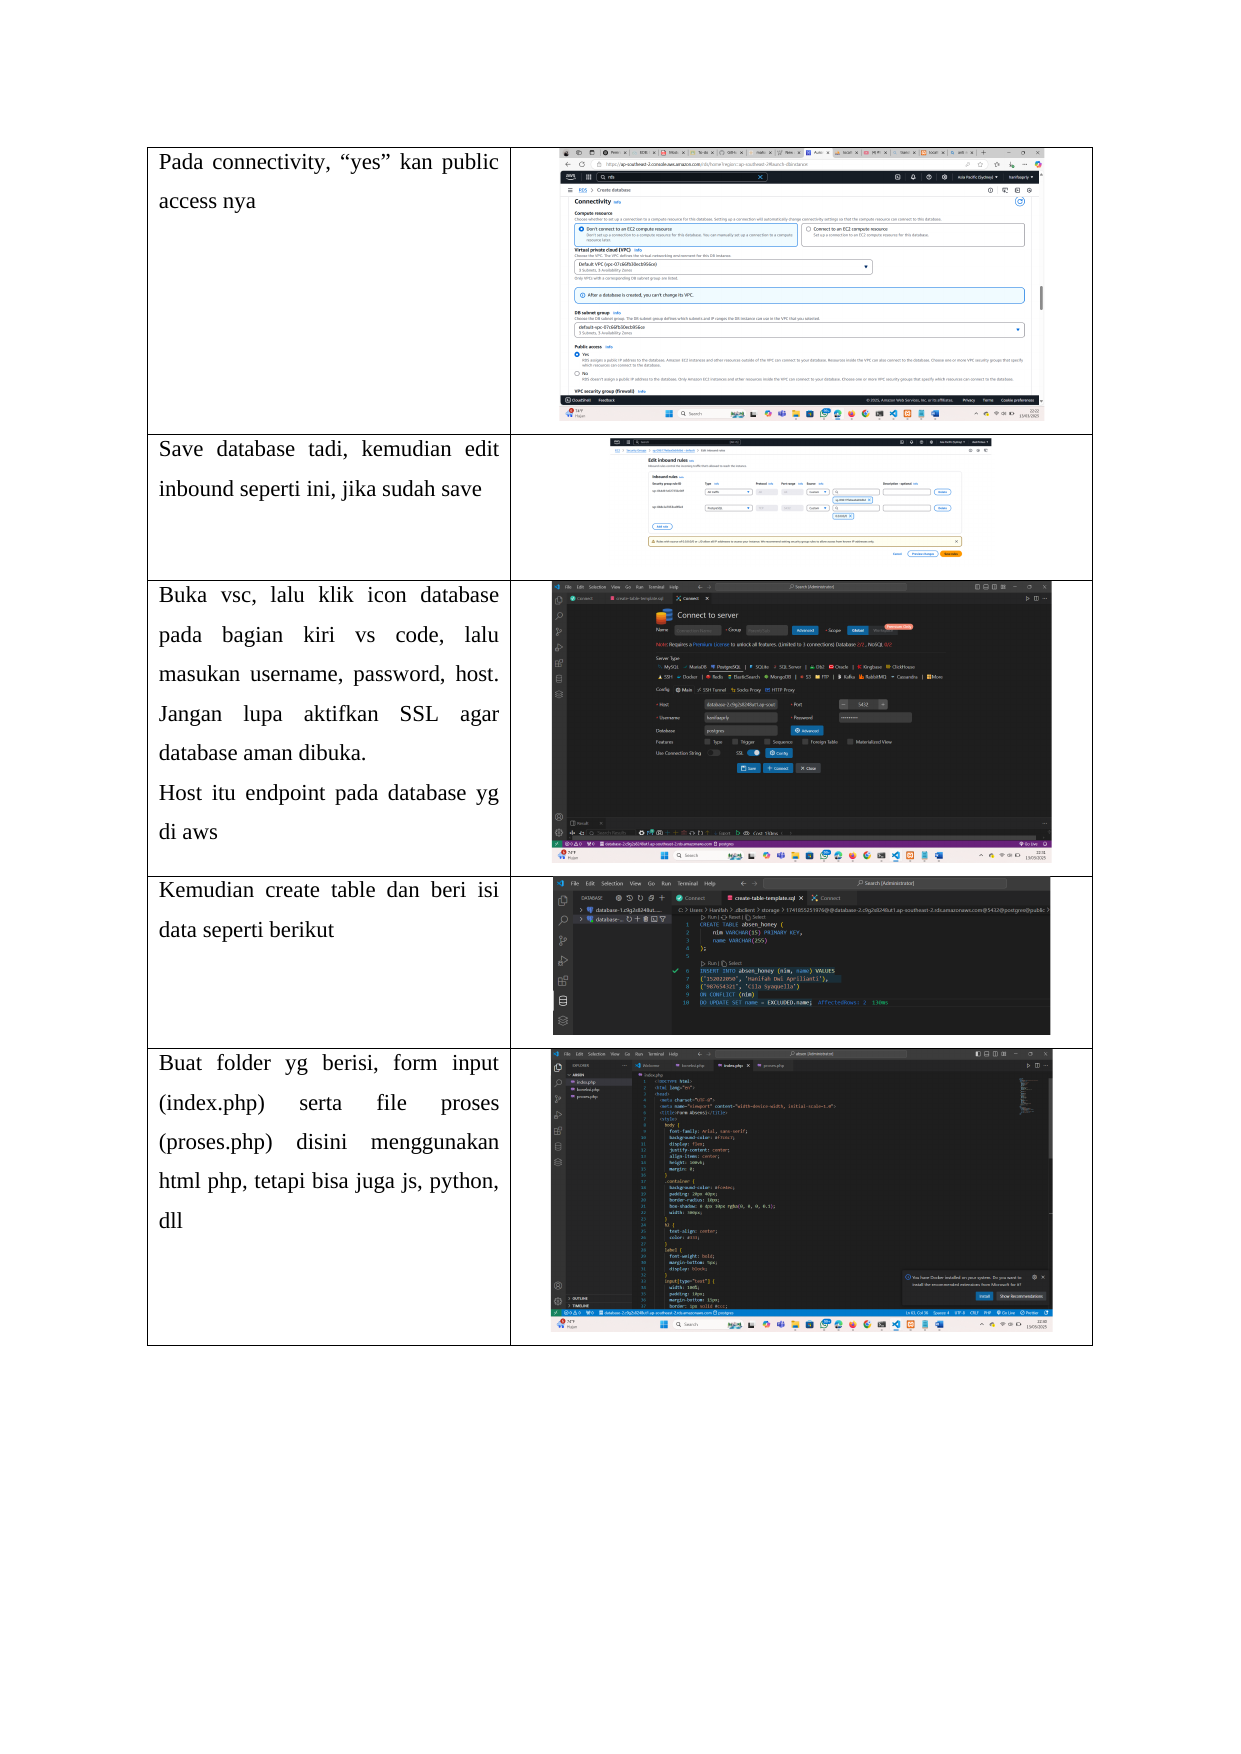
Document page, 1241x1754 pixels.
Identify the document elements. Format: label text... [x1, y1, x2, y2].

table_cell [511, 435, 1092, 580]
table_cell [511, 877, 1092, 1048]
picture [551, 581, 1052, 863]
table_cell [511, 581, 1092, 876]
table_cell Buat folder yg berisi, form input (index.php) serta file proses (proses.php) disini menggunakan html php, tetapi bisa juga js, python, dll [148, 1049, 510, 1344]
picture [559, 148, 1045, 421]
picture [553, 876, 1051, 1035]
table_cell [511, 148, 1092, 434]
table_cell Kemudian create table dan beri isi data seperti berikut [148, 877, 510, 1048]
table_cell Pada connectivity, “yes” kan public access nya [148, 148, 510, 434]
table_cell Save database tadi, kemudian edit inbound seperti ini, jika sudah save [148, 435, 510, 580]
table_cell [511, 1049, 1092, 1344]
table_cell Buka vsc, lalu klik icon database pada bagian kiri vs code, lalu masukan username, password, host. Jangan lupa aktifkan SSL agar database aman dibuka. Host itu endpoint pada database yg di aws [148, 581, 510, 876]
picture [550, 1049, 1053, 1332]
picture [608, 435, 995, 567]
